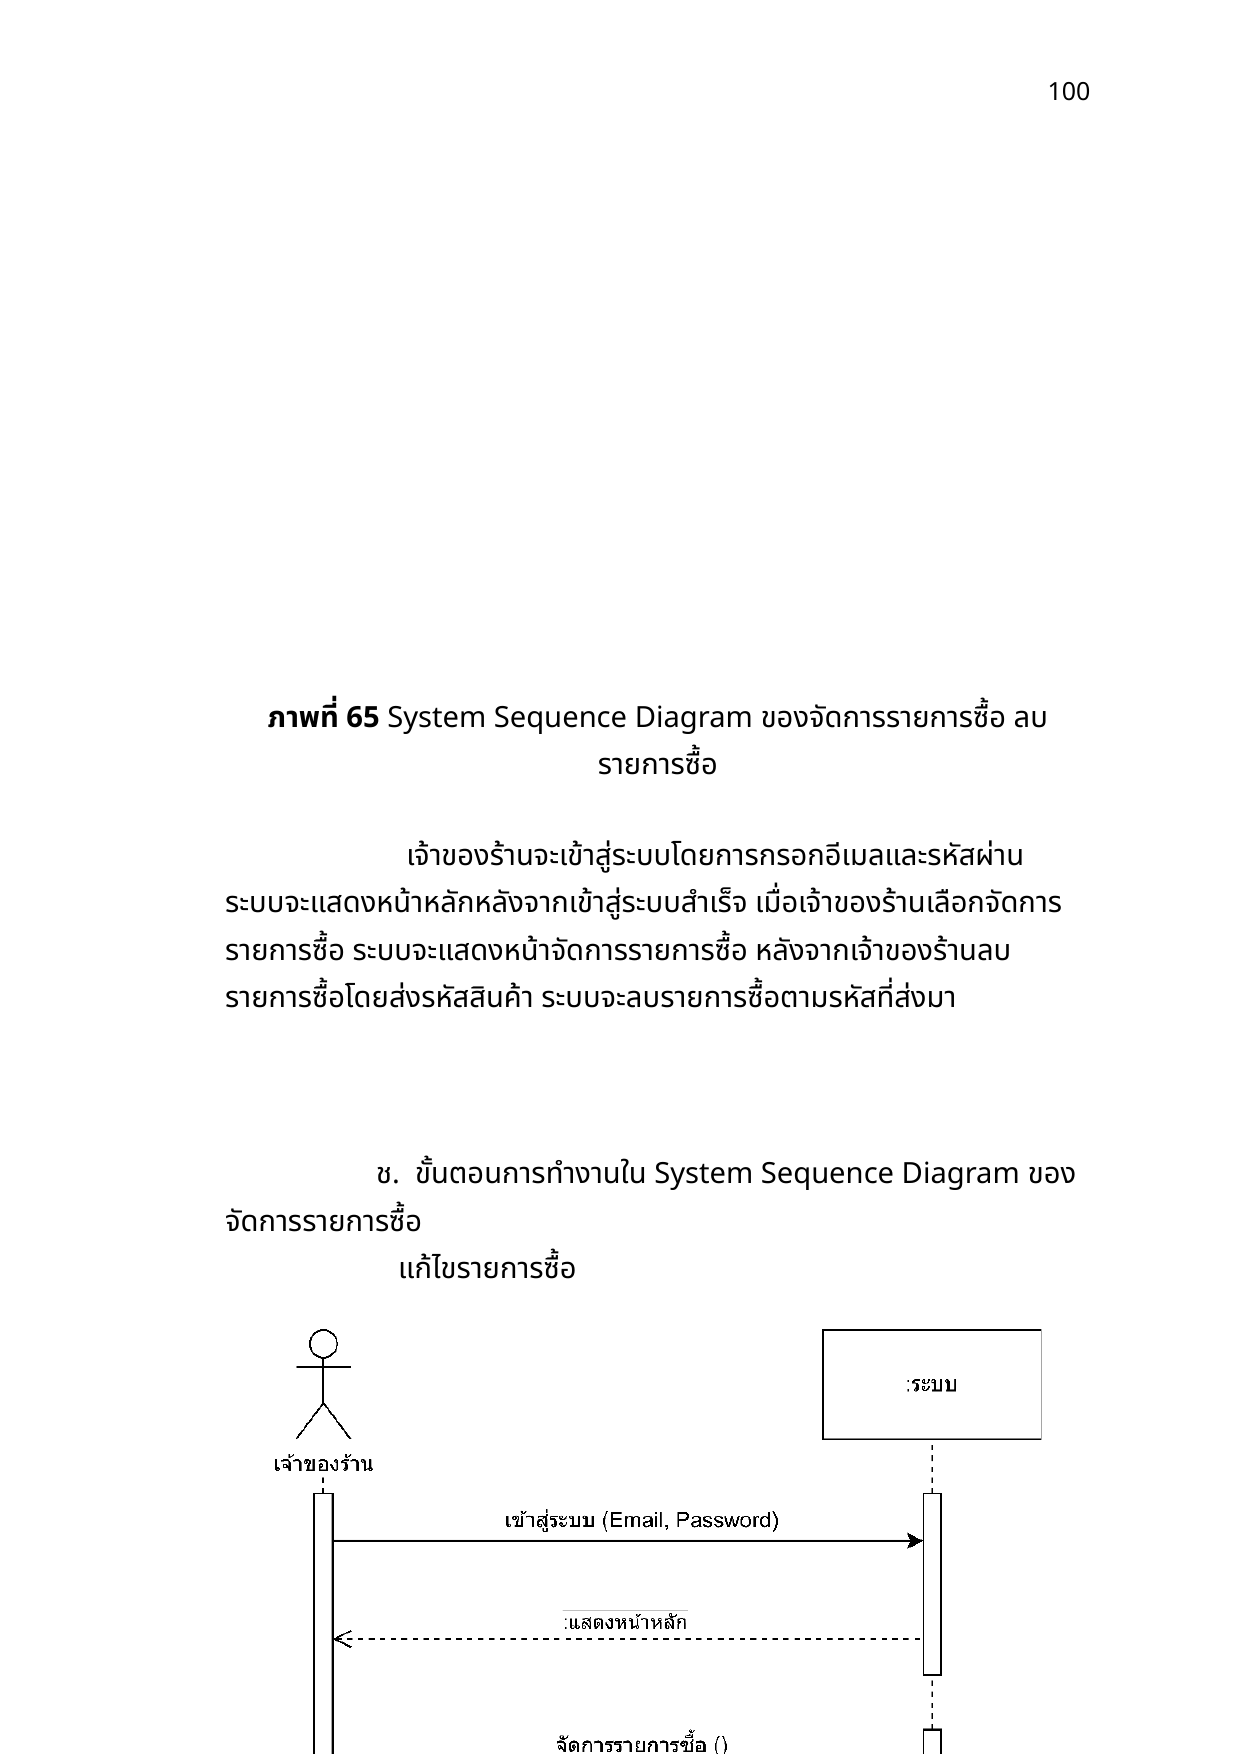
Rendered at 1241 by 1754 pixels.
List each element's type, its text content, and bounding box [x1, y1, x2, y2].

text แก้ไขรายการซื้อ [300, 1248, 1090, 1292]
text ช. ขั้นตอนการทำงานใน System Sequence Diagram ของจัดการรายการซื้อ [225, 1152, 1090, 1244]
picture [273, 1329, 1042, 1754]
text ภาพที่ 65 System Sequence Diagram ของจัดการรายการซื้อ ลบรายการซื้อ [225, 696, 1090, 788]
text เจ้าของร้านจะเข้าสู่ระบบโดยการกรอกอีเมลและรหัสผ่าน ระบบจะแสดงหน้าหลักหลังจากเข้าสู่ระบบสำเร็จ เมื่อเจ้าของร้านเลือกจัดการรายการซื้อ ระบบจะแสดงหน้าจัดการรายการซื้อ หลังจากเจ้าของร้านลบรายการซื้อโดยส่งรหัสสินค้า ระบบจะลบรายการซื้อตามรหัสที่ส่งมา [225, 834, 1090, 1021]
